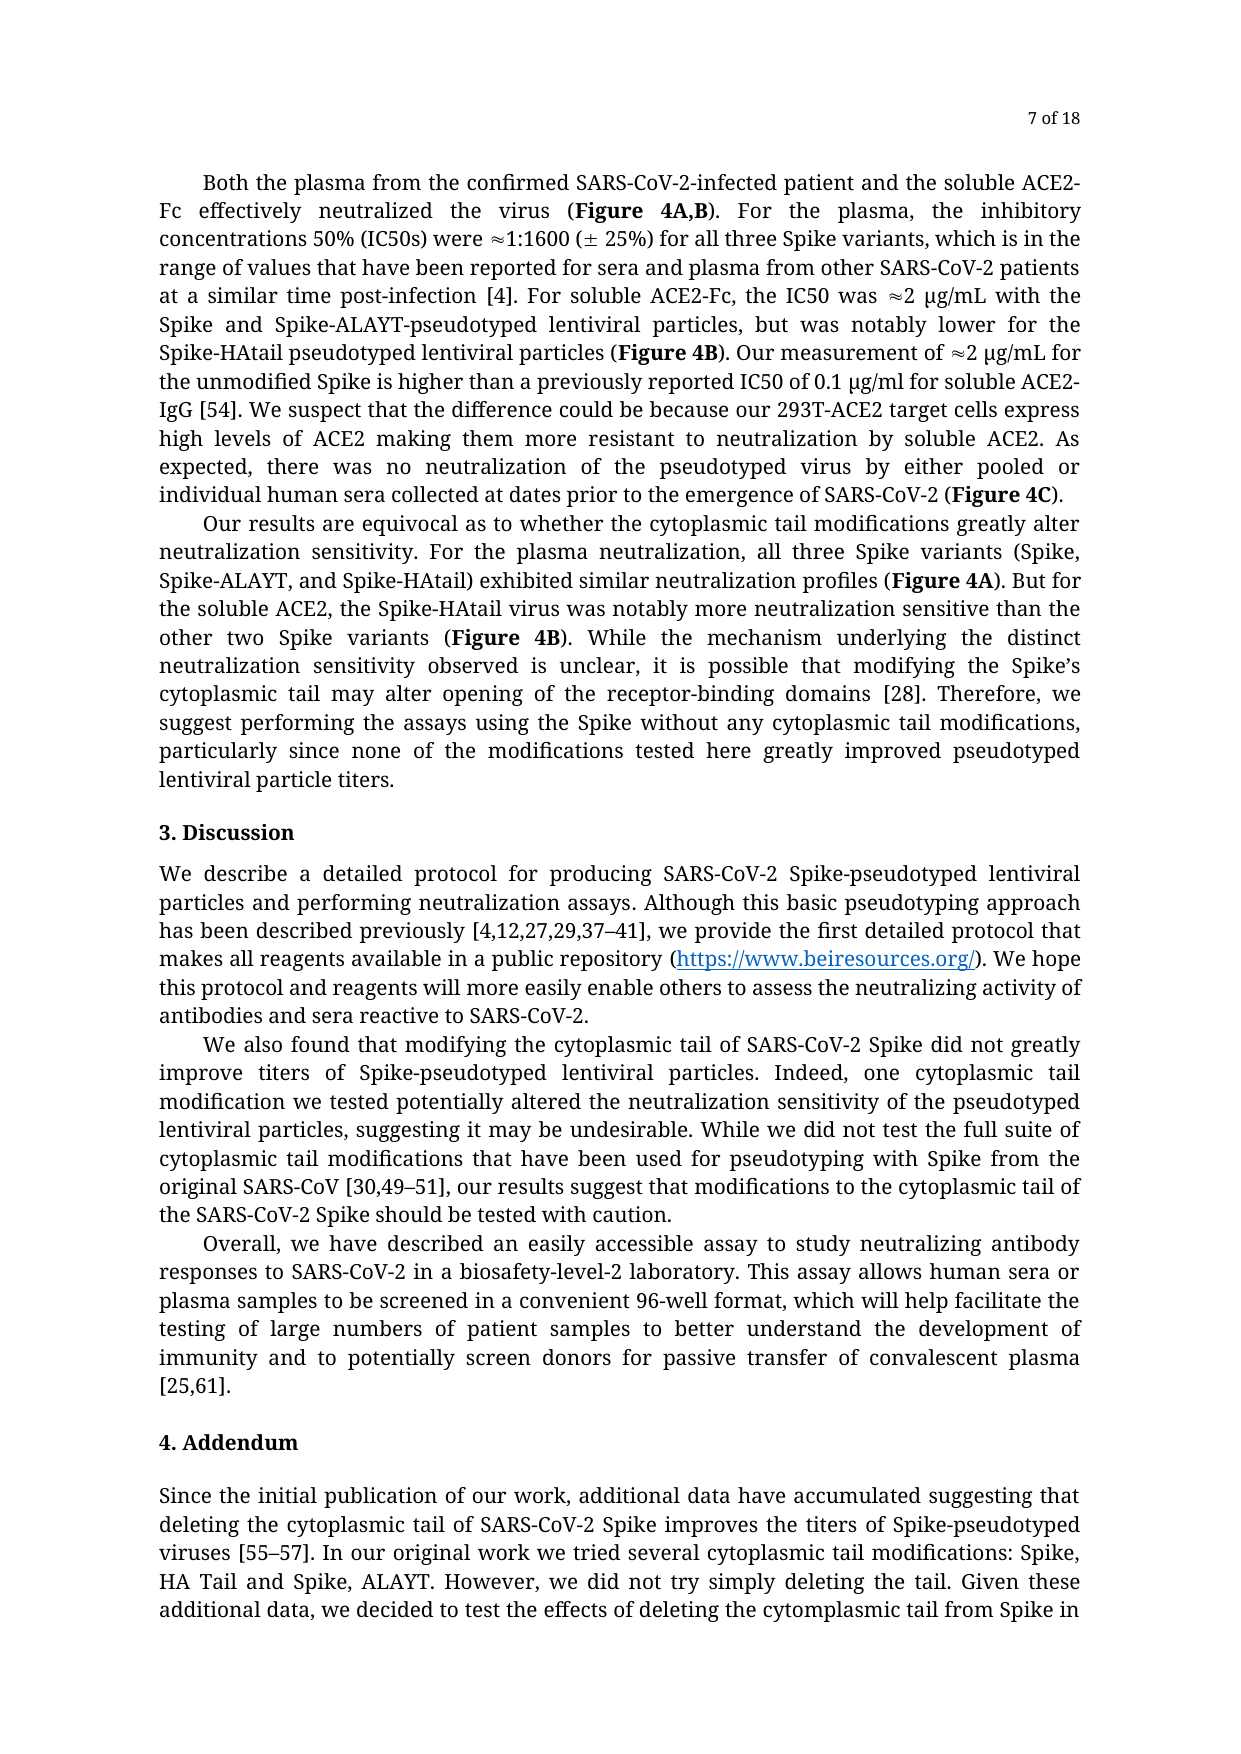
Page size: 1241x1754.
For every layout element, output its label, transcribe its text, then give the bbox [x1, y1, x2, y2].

subtitle Both the plasma from the confirmed SARS-CoV-2-infected patient and the soluble ACE2-Fc effectively neutralized the virus (Figure 4A,B). For the plasma, the inhibitory concentrations 50% (IC50s) were 1:1600 ( 25%) for all three Spike variants, which is in the range of values that have been reported for sera and plasma from other SARS-CoV-2 patients at a similar time post-infection [4]. For soluble ACE2-Fc, the IC50 was 2 μg/mL with the Spike and Spike-ALAYT-pseudotyped lentiviral particles, but was notably lower for the Spike-HAtail pseudotyped lentiviral particles (Figure 4B). Our measurement of 2 μg/mL for the unmodified Spike is higher than a previously reported IC50 of 0.1 μg/ml for soluble ACE2-IgG [54]. We suspect that the difference could be because our 293T-ACE2 target cells express high levels of ACE2 making them more resistant to neutralization by soluble ACE2. As expected, there was no neutralization of the pseudotyped virus by either pooled or individual human sera collected at dates prior to the emergence of SARS-CoV-2 (Figure 4C). [159, 168, 1081, 509]
subtitle We also found that modifying the cytoplasmic tail of SARS-CoV-2 Spike did not greatly improve titers of Spike-pseudotyped lentiviral particles. Indeed, one cytoplasmic tail modification we tested potentially altered the neutralization sensitivity of the pseudotyped lentiviral particles, suggesting it may be undesirable. While we did not test the full suite of cytoplasmic tail modifications that have been used for pseudotyping with Spike from the original SARS-CoV [30,49–51], our results suggest that modifications to the cytoplasmic tail of the SARS-CoV-2 Spike should be tested with caution. [159, 1030, 1081, 1229]
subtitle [159, 1481, 1081, 1624]
subtitle 4. Addendum [159, 1428, 1081, 1456]
subtitle Our results are equivocal as to whether the cytoplasmic tail modifications greatly alter neutralization sensitivity. For the plasma neutralization, all three Spike variants (Spike, Spike-ALAYT, and Spike-HAtail) exhibited similar neutralization profiles (Figure 4A). But for the soluble ACE2, the Spike-HAtail virus was notably more neutralization sensitive than the other two Spike variants (Figure 4B). While the mechanism underlying the distinct neutralization sensitivity observed is unclear, it is possible that modifying the Spike’s cytoplasmic tail may alter opening of the receptor-binding domains [28]. Therefore, we suggest performing the assays using the Spike without any cytoplasmic tail modifications, particularly since none of the modifications tested here greatly improved pseudotyped lentiviral particle titers. [159, 509, 1081, 793]
subtitle We describe a detailed protocol for producing SARS-CoV-2 Spike-pseudotyped lentiviral particles and performing neutralization assays. Although this basic pseudotyping approach has been described previously [4,12,27,29,37–41], we provide the first detailed protocol that makes all reagents available in a public repository (https://www.beiresources.org/). We hope this protocol and reagents will more easily enable others to assess the neutralizing activity of antibodies and sera reactive to SARS-CoV-2. [159, 859, 1081, 1030]
subtitle Overall, we have described an easily accessible assay to study neutralizing antibody responses to SARS-CoV-2 in a biosafety-level-2 laboratory. This assay allows human sera or plasma samples to be screened in a convenient 96-well format, which will help facilitate the testing of large numbers of patient samples to better understand the development of immunity and to potentially screen donors for passive transfer of convalescent plasma [25,61]. [159, 1229, 1081, 1399]
subtitle 3. Discussion [159, 818, 1081, 847]
